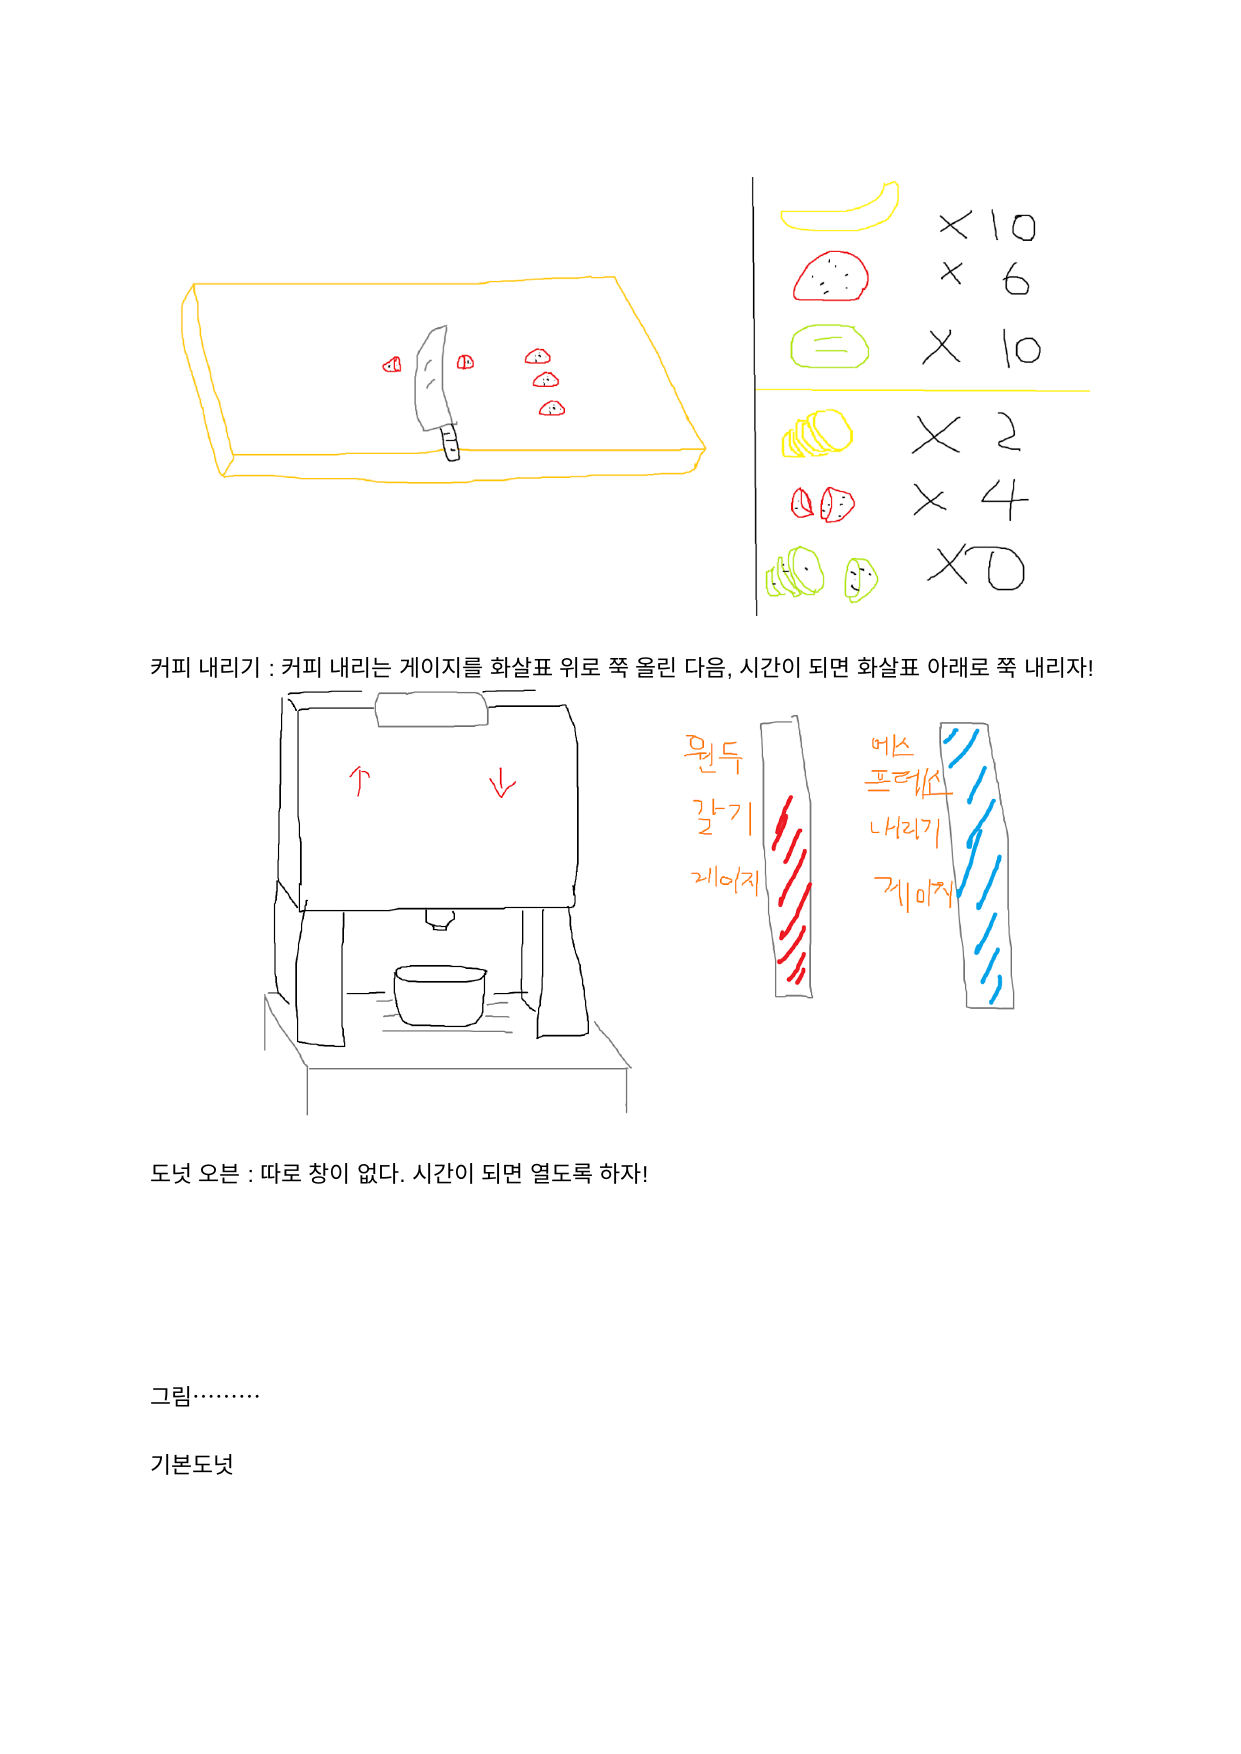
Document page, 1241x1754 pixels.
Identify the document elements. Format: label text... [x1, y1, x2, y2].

text 도넛 오븐 : 따로 창이 없다. 시간이 되면 열도록 하자! [150, 1156, 1090, 1189]
picture [150, 683, 1091, 1123]
text 커피 내리기 : 커피 내리는 게이지를 화살표 위로 쭉 올린 다음, 시간이 되면 화살표 아래로 쭉 내리자! [150, 650, 1090, 683]
picture [150, 177, 1091, 616]
text 기본도넛 [150, 1446, 1090, 1480]
text 그림……… [150, 1379, 1090, 1412]
